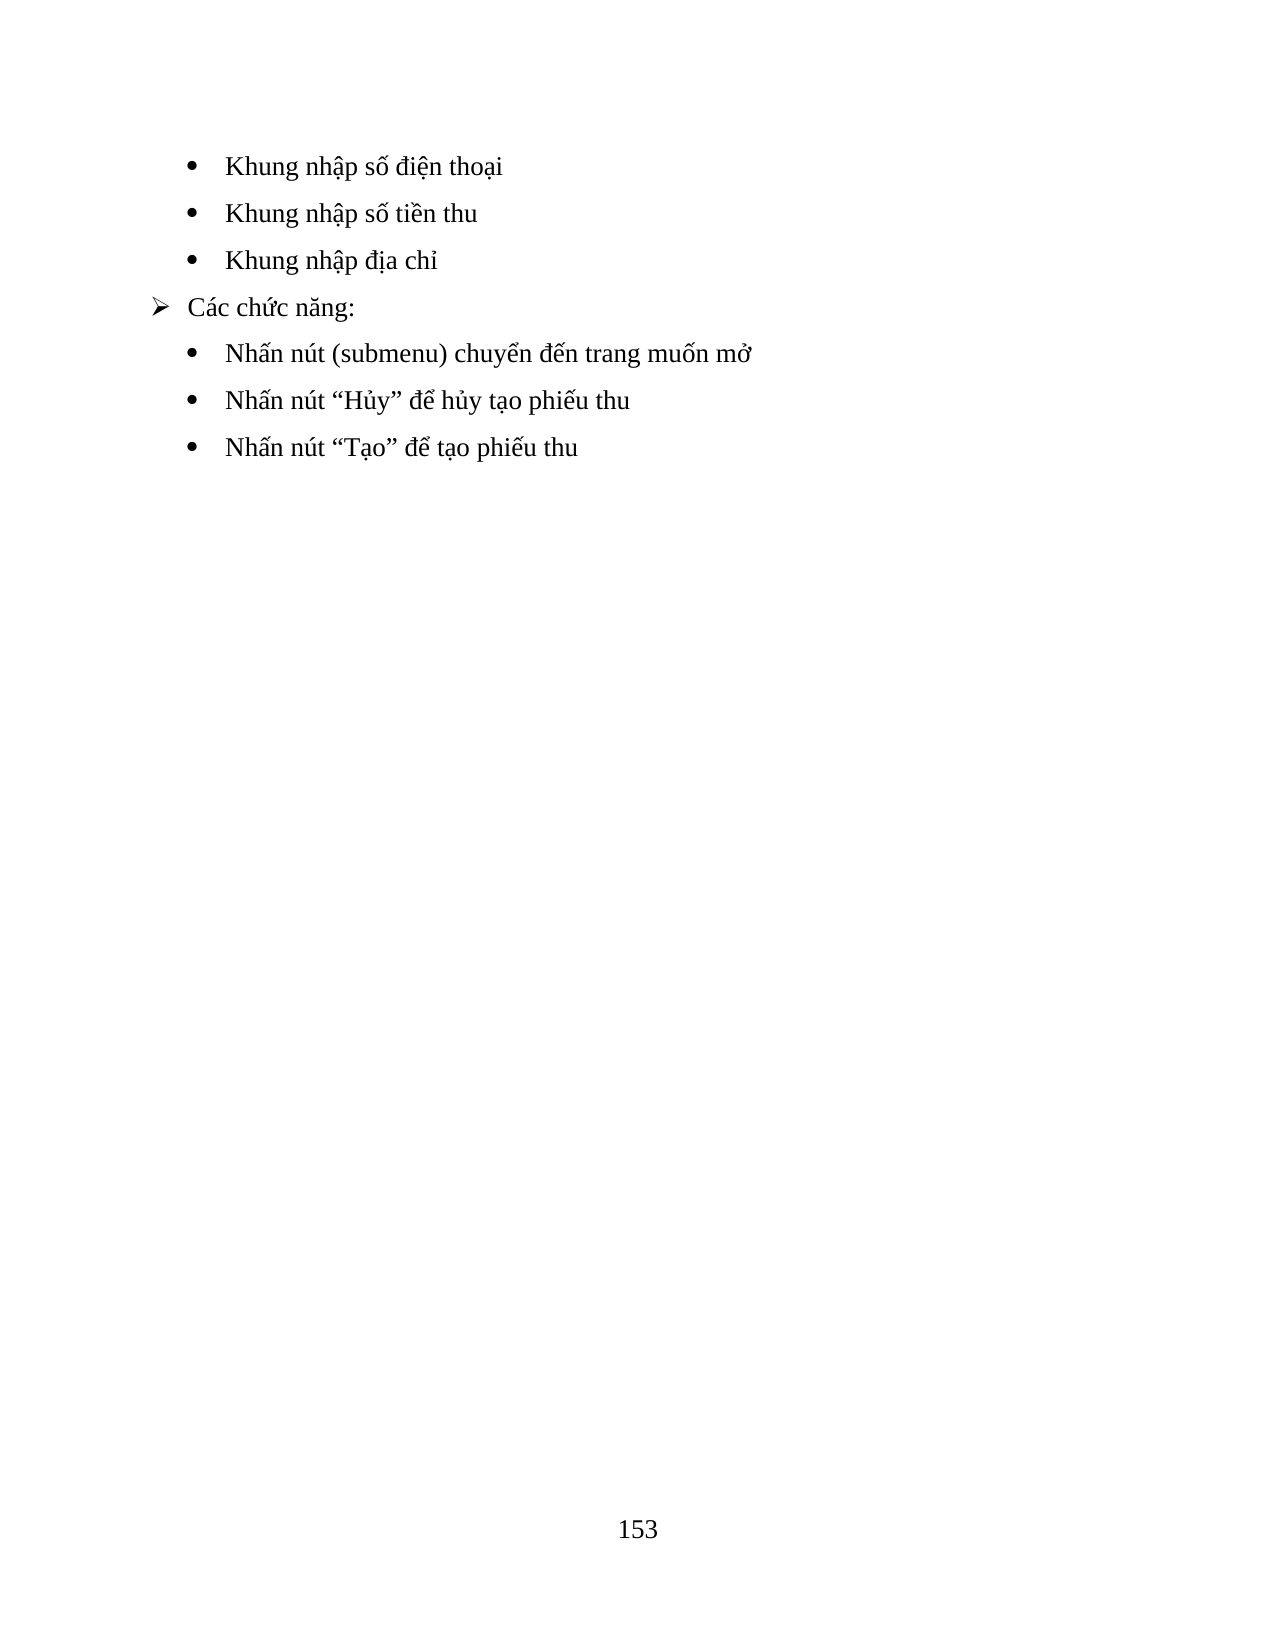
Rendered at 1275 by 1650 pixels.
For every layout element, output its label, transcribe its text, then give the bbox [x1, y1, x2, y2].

list Khung nhập số tiền thu [187, 197, 1125, 228]
list Nhấn nút “Tạo” để tạo phiếu thu [187, 431, 1125, 462]
list Các chức năng: [150, 291, 1125, 322]
list Khung nhập số điện thoại [187, 150, 1125, 181]
list Nhấn nút (submenu) chuyển đến trang muốn mở [187, 337, 1125, 369]
list Nhấn nút “Hủy” để hủy tạo phiếu thu [187, 384, 1125, 416]
list Khung nhập địa chỉ [187, 244, 1125, 275]
